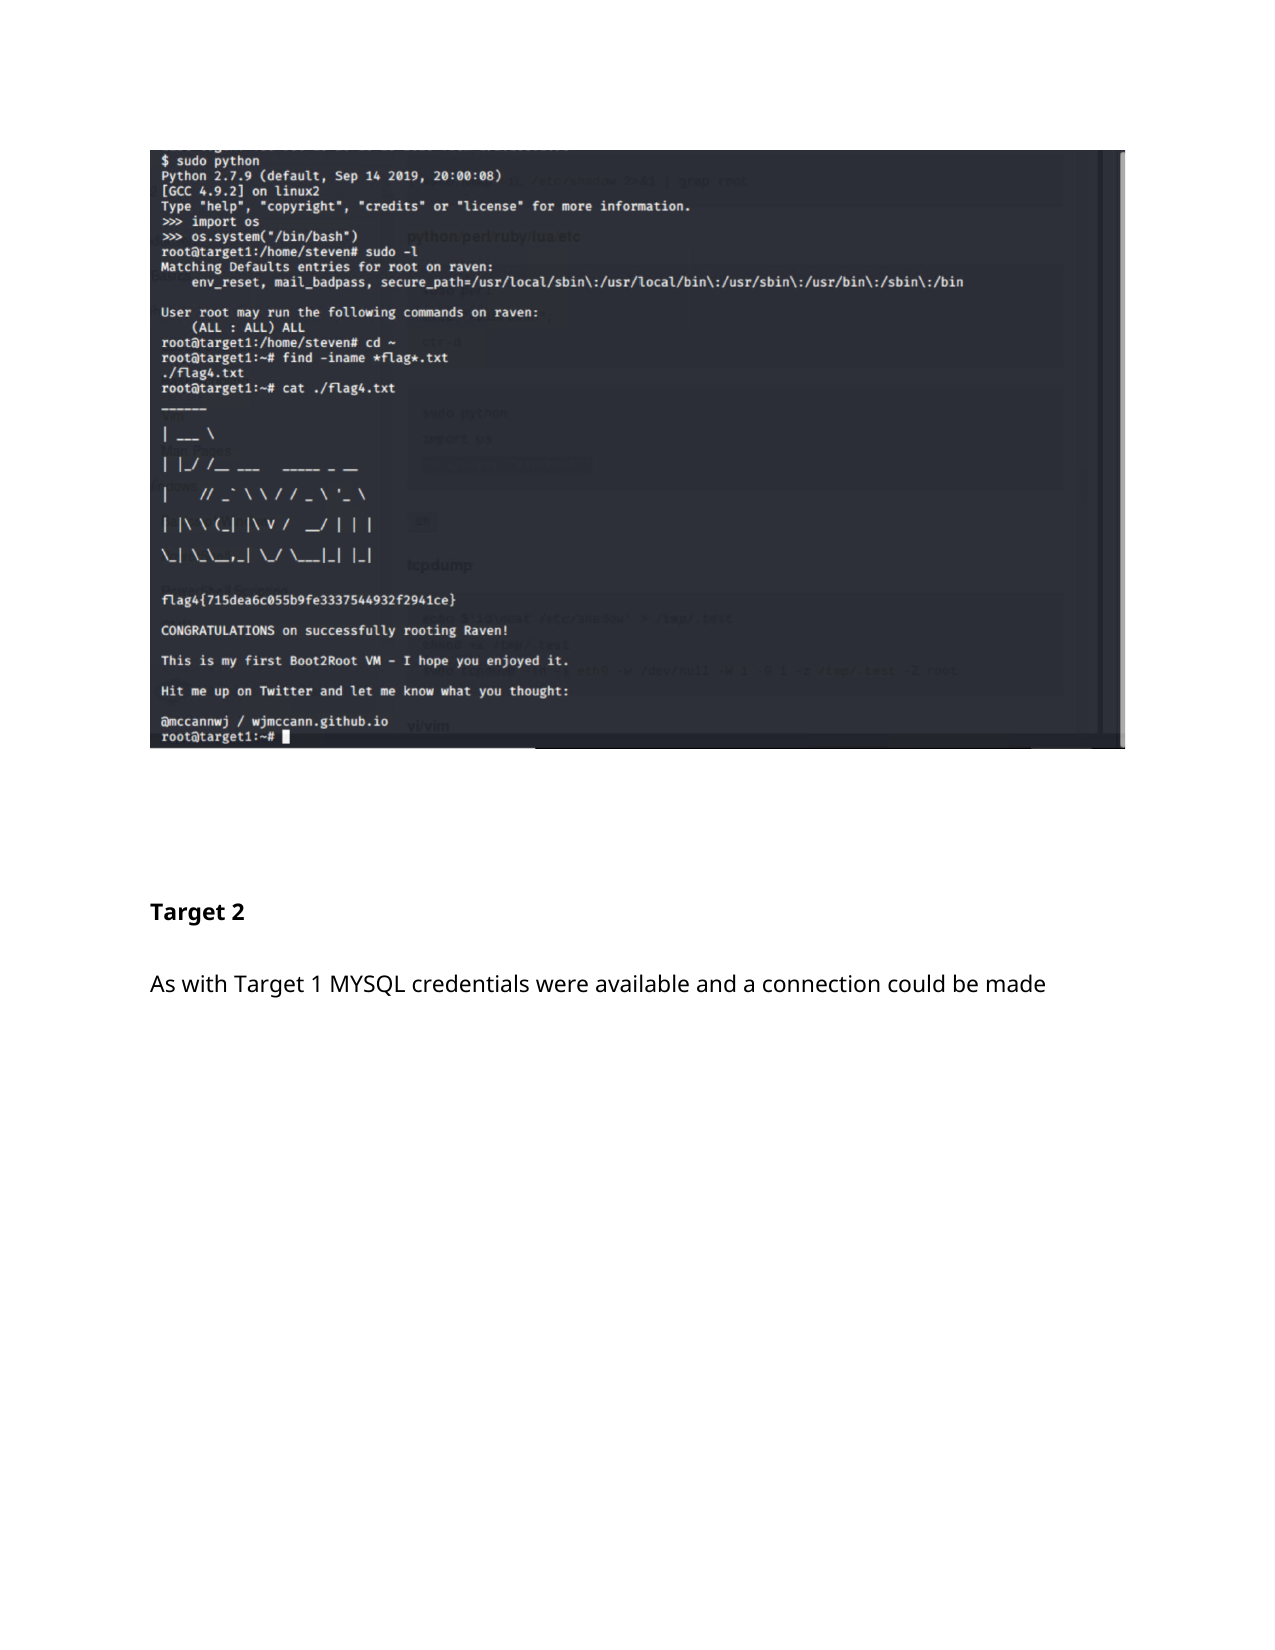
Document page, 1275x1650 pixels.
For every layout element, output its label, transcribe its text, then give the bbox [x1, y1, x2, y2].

text As with Target 1 MYSQL credentials were available and a connection could be made [150, 968, 1125, 999]
text Target 2 [150, 896, 1125, 927]
picture [150, 150, 1125, 749]
